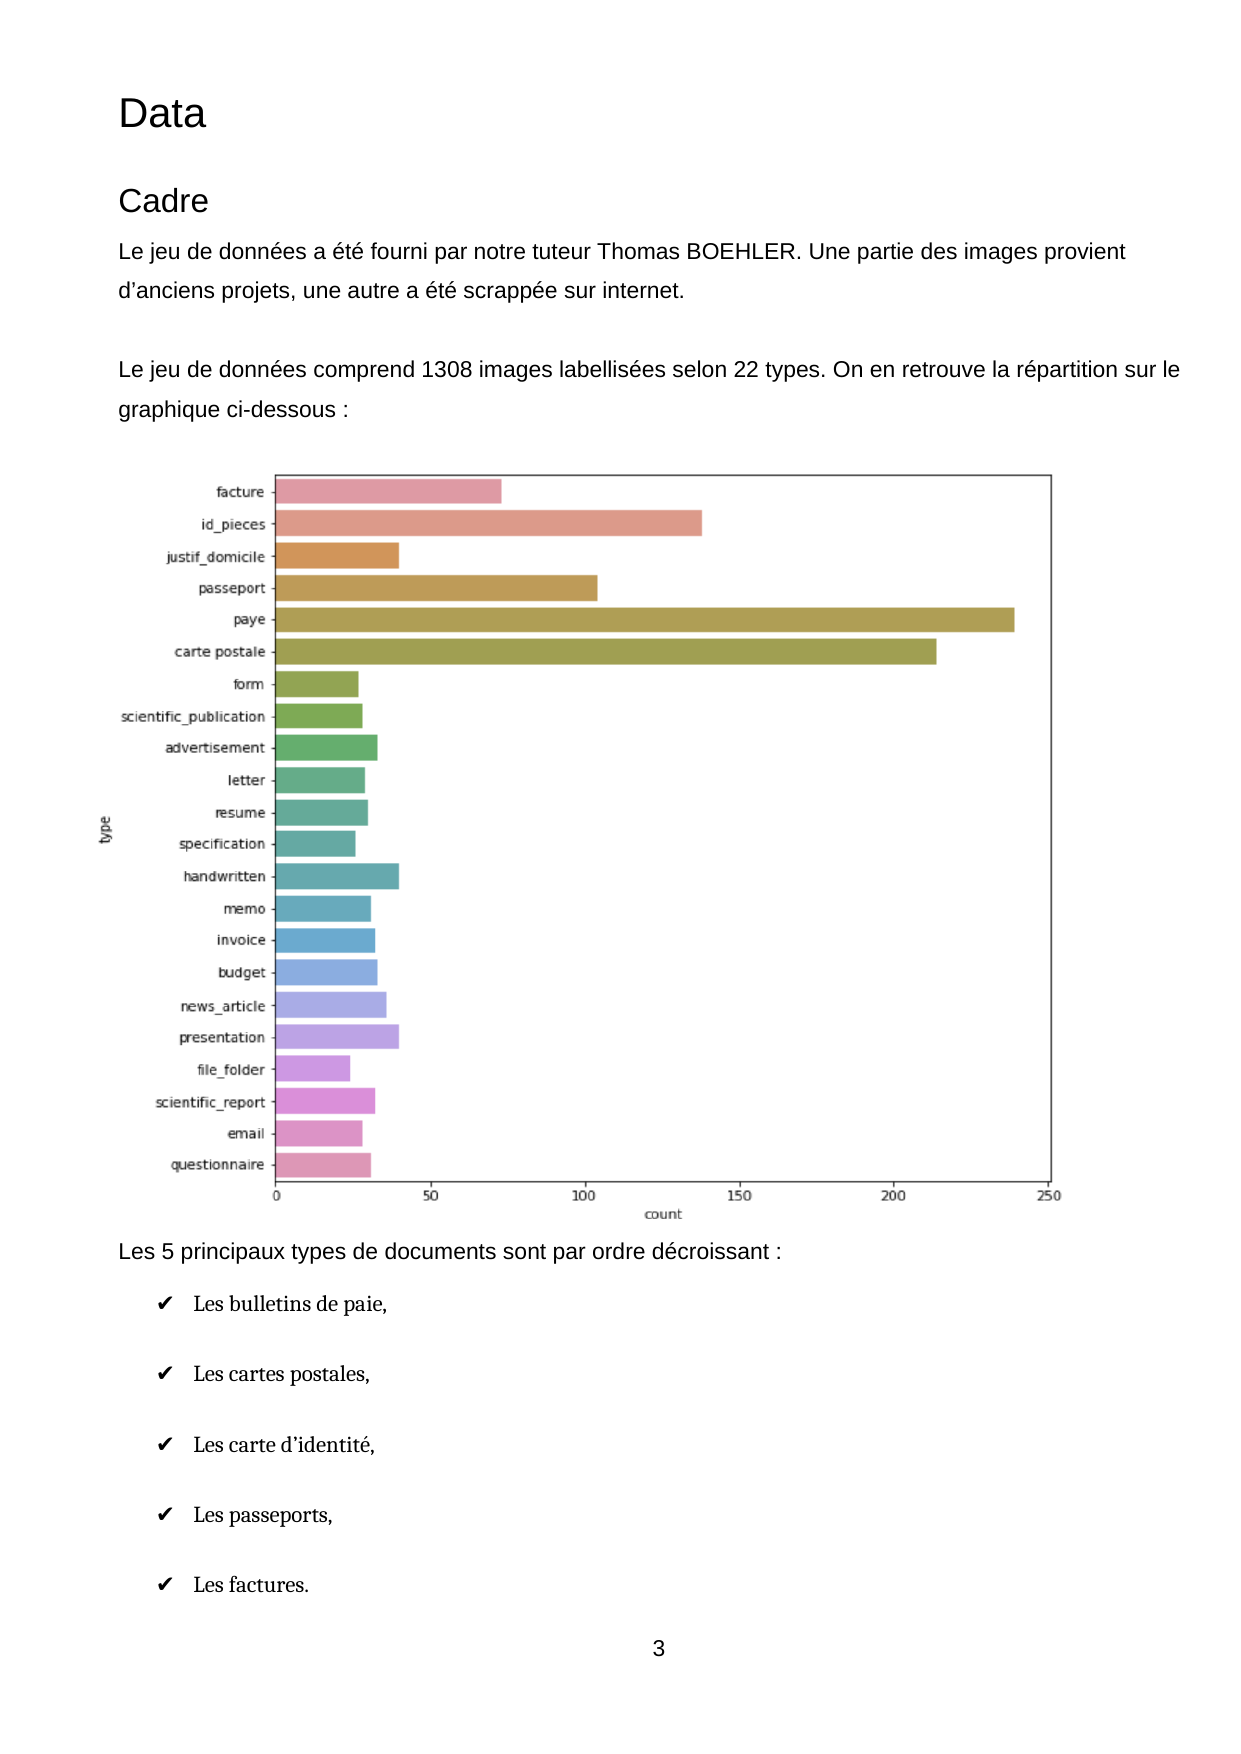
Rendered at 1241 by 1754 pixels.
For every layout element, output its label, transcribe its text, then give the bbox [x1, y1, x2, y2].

list Les bulletins de paie, [156, 1277, 1199, 1324]
list Les passeports, [156, 1488, 1199, 1536]
text Le jeu de données a été fourni par notre tuteur Thomas BOEHLER. Une partie des images provient d’anciens projets, une autre a été scrappée sur internet. [118, 238, 1199, 304]
text Les 5 principaux types de documents sont par ordre décroissant : [118, 1238, 1199, 1264]
picture [73, 474, 1069, 1225]
text Le jeu de données comprend 1308 images labellisées selon 22 types. On en retrouve la répartition sur le graphique ci-dessous : [118, 356, 1199, 422]
subtitle Cadre [118, 181, 1199, 219]
text Data [118, 88, 1199, 136]
list Les cartes postales, [156, 1348, 1199, 1395]
list Les factures. [156, 1559, 1199, 1606]
list Les carte d’identité, [156, 1418, 1199, 1465]
